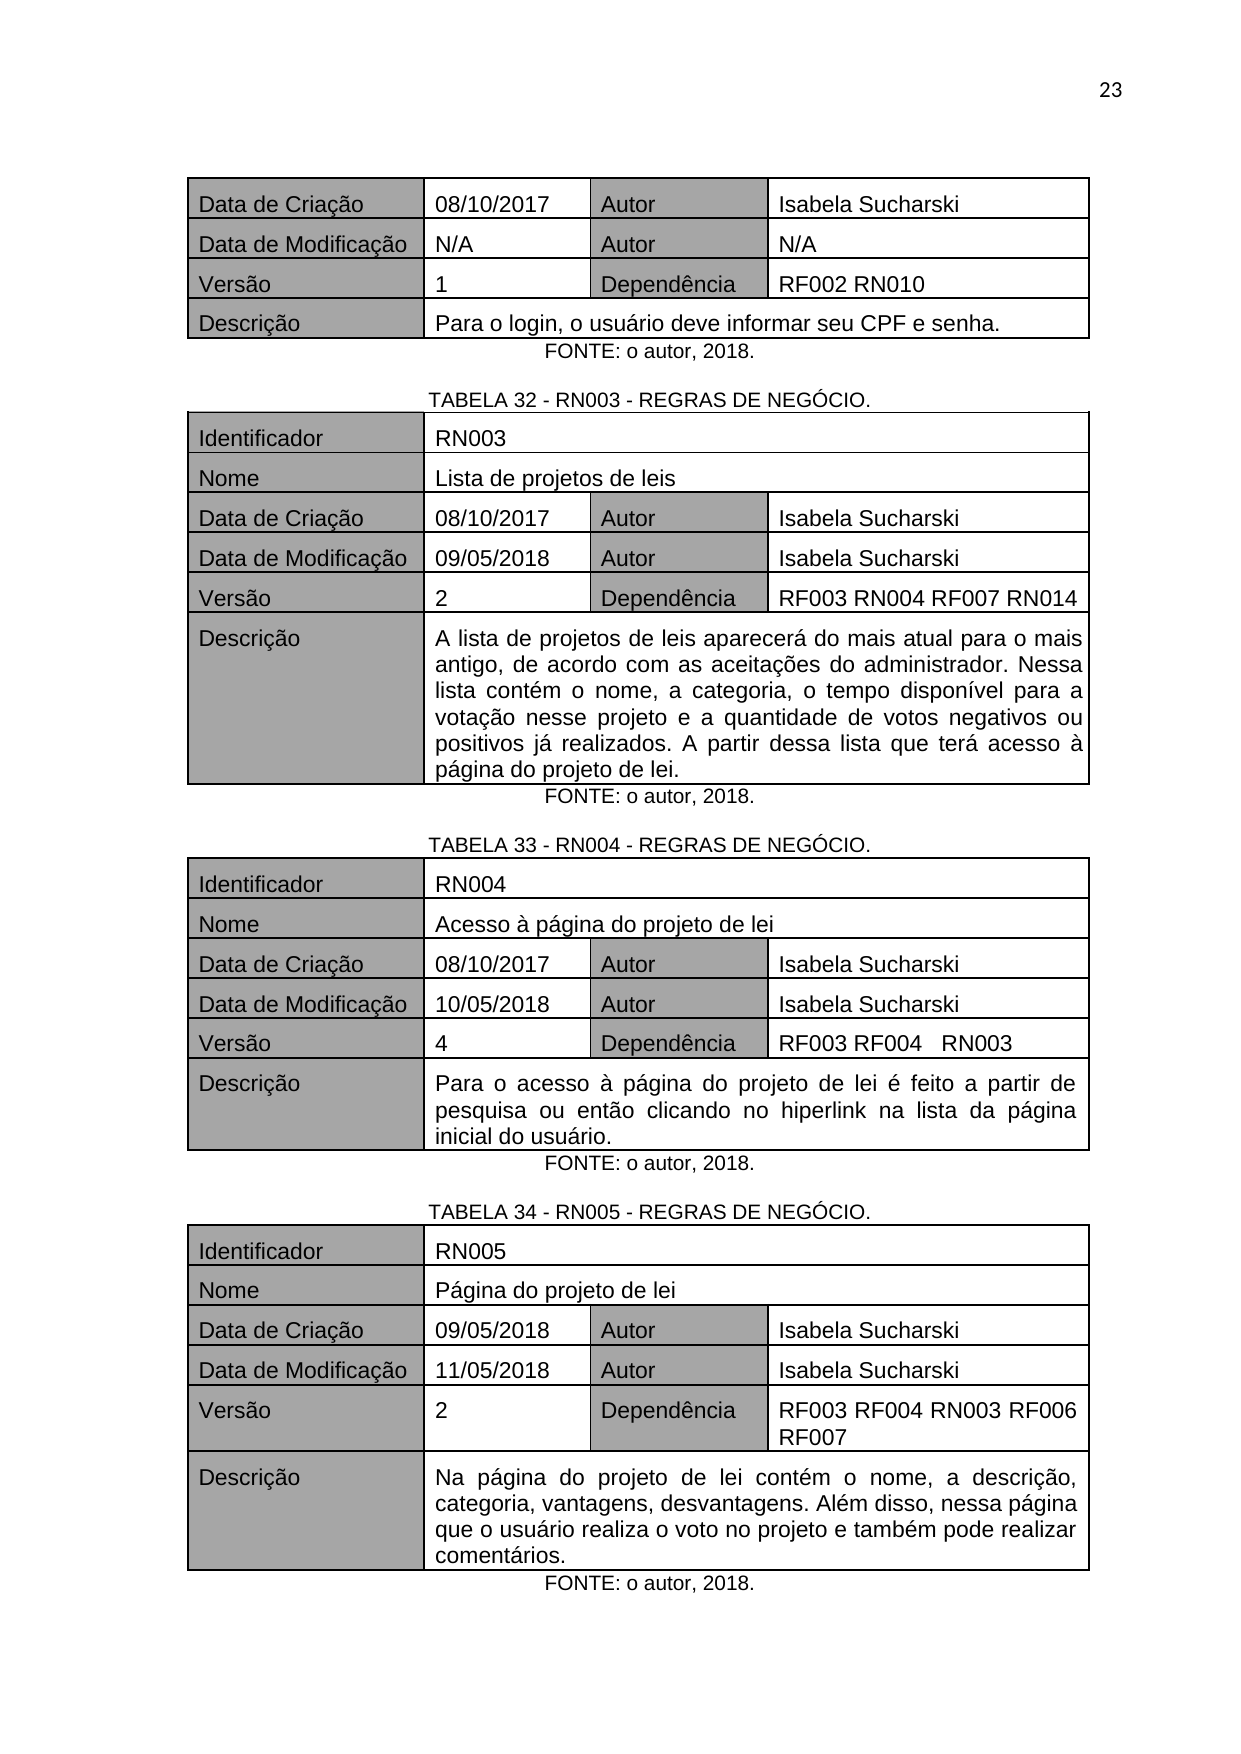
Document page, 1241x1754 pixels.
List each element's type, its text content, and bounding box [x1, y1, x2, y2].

table_cell Isabela Sucharski [769, 179, 1088, 217]
table_cell N/A [769, 219, 1088, 257]
table_cell 08/10/2017 [425, 939, 590, 977]
table_cell Isabela Sucharski [769, 1306, 1088, 1344]
table_cell Isabela Sucharski [769, 1346, 1088, 1384]
table_header Identificador [189, 859, 423, 897]
table_cell Versão [189, 573, 423, 611]
table_cell Nome [189, 1266, 423, 1304]
table_cell 10/05/2018 [425, 979, 590, 1017]
table_cell N/A [425, 219, 590, 257]
text TABELA 34 - RN005 - REGRAS DE NEGÓCIO. [177, 1200, 1122, 1224]
table_cell Versão [189, 1386, 423, 1450]
table_header RN005 [425, 1226, 1088, 1264]
table_cell 08/10/2017 [425, 493, 590, 531]
table_cell Dependência [591, 573, 767, 611]
table_cell RF003 RN004 RF007 RN014 [769, 573, 1088, 611]
table_cell Data de Modificação [189, 533, 423, 571]
table_cell Autor [591, 219, 767, 257]
table_cell Lista de projetos de leis [425, 453, 1088, 491]
text FONTE: o autor, 2018. [177, 1151, 1122, 1175]
table_cell Dependência [591, 1019, 767, 1057]
table_cell Autor [591, 939, 767, 977]
table_cell 11/05/2018 [425, 1346, 590, 1384]
table_cell A lista de projetos de leis aparecerá do mais atual para o mais antigo, de acordo com as aceitações do administrador. Nessa lista contém o nome, a categoria, o tempo disponível para a votação nesse projeto e a quantidade de votos negativos ou positivos já realizados. A partir dessa lista que terá acesso à página do projeto de lei. [425, 613, 1088, 783]
table_cell Para o login, o usuário deve informar seu CPF e senha. [425, 299, 1088, 337]
table_cell 2 [425, 573, 590, 611]
table_cell Versão [189, 259, 423, 297]
table_cell Dependência [591, 259, 767, 297]
table_cell Data de Modificação [189, 979, 423, 1017]
table_cell Isabela Sucharski [769, 493, 1088, 531]
table_cell Para o acesso à página do projeto de lei é feito a partir de pesquisa ou então clicando no hiperlink na lista da página inicial do usuário. [425, 1059, 1088, 1149]
table_cell RF003 RF004 RN003 [769, 1019, 1088, 1057]
table_cell Autor [591, 979, 767, 1017]
table_cell Data de Modificação [189, 219, 423, 257]
table_cell 08/10/2017 [425, 179, 590, 217]
table_cell Data de Criação [189, 179, 423, 217]
table_cell 2 [425, 1386, 590, 1450]
table_cell Data de Criação [189, 1306, 423, 1344]
table_cell Data de Criação [189, 493, 423, 531]
text FONTE: o autor, 2018. [177, 784, 1122, 808]
table_cell Descrição [189, 613, 423, 783]
text TABELA 32 - RN003 - REGRAS DE NEGÓCIO. [177, 387, 1122, 411]
table_cell Autor [591, 533, 767, 571]
table_cell Data de Modificação [189, 1346, 423, 1384]
table_cell 09/05/2018 [425, 1306, 590, 1344]
table_cell Autor [591, 1346, 767, 1384]
table_cell Acesso à página do projeto de lei [425, 899, 1088, 937]
table_cell Descrição [189, 299, 423, 337]
table_cell 1 [425, 259, 590, 297]
table_cell Dependência [591, 1386, 767, 1450]
table_cell Nome [189, 453, 423, 491]
table_header Identificador [189, 413, 423, 451]
table_cell Autor [591, 179, 767, 217]
table_cell Descrição [189, 1059, 423, 1149]
text FONTE: o autor, 2018. [177, 338, 1122, 362]
table_cell 09/05/2018 [425, 533, 590, 571]
table_header RN003 [425, 413, 1088, 451]
text FONTE: o autor, 2018. [177, 1571, 1122, 1594]
table_cell Página do projeto de lei [425, 1266, 1088, 1304]
table_cell Autor [591, 493, 767, 531]
table_cell Isabela Sucharski [769, 979, 1088, 1017]
table_cell Isabela Sucharski [769, 939, 1088, 977]
table_cell Nome [189, 899, 423, 937]
table_cell Data de Criação [189, 939, 423, 977]
table_cell RF003 RF004 RN003 RF006 RF007 [769, 1386, 1088, 1450]
table_cell RF002 RN010 [769, 259, 1088, 297]
table_cell Autor [591, 1306, 767, 1344]
table_cell Descrição [189, 1452, 423, 1569]
table_cell Na página do projeto de lei contém o nome, a descrição, categoria, vantagens, desvantagens. Além disso, nessa página que o usuário realiza o voto no projeto e também pode realizar comentários. [425, 1452, 1088, 1569]
table_cell Versão [189, 1019, 423, 1057]
text TABELA 33 - RN004 - REGRAS DE NEGÓCIO. [177, 833, 1122, 857]
table_cell 4 [425, 1019, 590, 1057]
table_cell Isabela Sucharski [769, 533, 1088, 571]
table_header Identificador [189, 1226, 423, 1264]
table_header RN004 [425, 859, 1088, 897]
